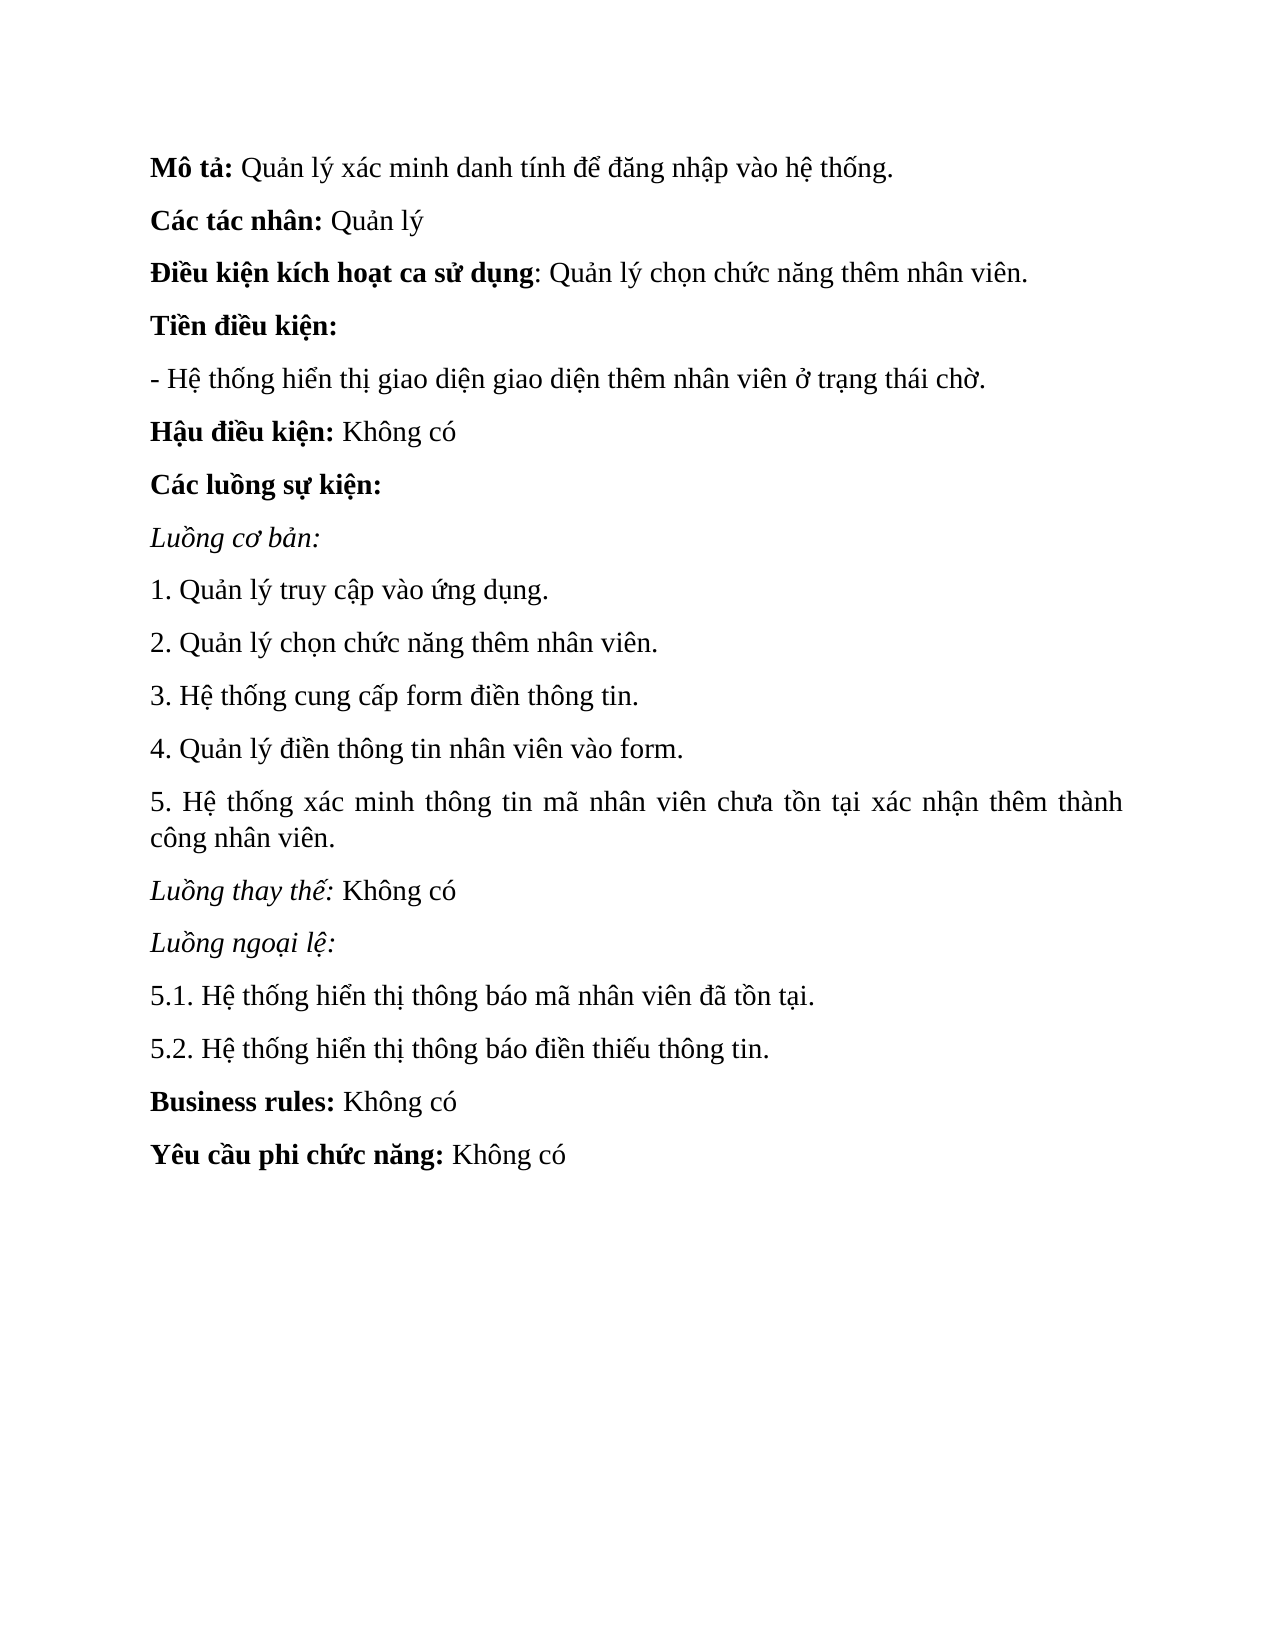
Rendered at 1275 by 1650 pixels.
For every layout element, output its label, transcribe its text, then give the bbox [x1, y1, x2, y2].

text 5.2. Hệ thống hiển thị thông báo điền thiếu thông tin. [150, 1031, 1125, 1065]
text Luồng cơ bản: [150, 520, 1125, 553]
text 5.1. Hệ thống hiển thị thông báo mã nhân viên đã tồn tại. [150, 978, 1125, 1012]
text Điều kiện kích hoạt ca sử dụng: Quản lý chọn chức năng thêm nhân viên. [150, 256, 1125, 289]
text 2. Quản lý chọn chức năng thêm nhân viên. [150, 625, 1125, 659]
text Các tác nhân: Quản lý [150, 203, 1125, 236]
text 4. Quản lý điền thông tin nhân viên vào form. [150, 731, 1125, 764]
text Các luồng sự kiện: [150, 467, 1125, 500]
text Tiền điều kiện: [150, 308, 1125, 342]
text 1. Quản lý truy cập vào ứng dụng. [150, 572, 1125, 606]
text 3. Hệ thống cung cấp form điền thông tin. [150, 678, 1125, 712]
text 5. Hệ thống xác minh thông tin mã nhân viên chưa tồn tại xác nhận thêm thành công nhân viên. [150, 784, 1125, 853]
text Hậu điều kiện: Không có [150, 414, 1125, 448]
text Business rules: Không có [150, 1084, 1125, 1117]
text Yêu cầu phi chức năng: Không có [150, 1137, 1125, 1170]
text Luồng ngoại lệ: [150, 926, 1125, 959]
text - Hệ thống hiển thị giao diện giao diện thêm nhân viên ở trạng thái chờ. [150, 361, 1125, 395]
text Mô tả: Quản lý xác minh danh tính để đăng nhập vào hệ thống. [150, 150, 1125, 183]
text Luồng thay thế: Không có [150, 873, 1125, 906]
